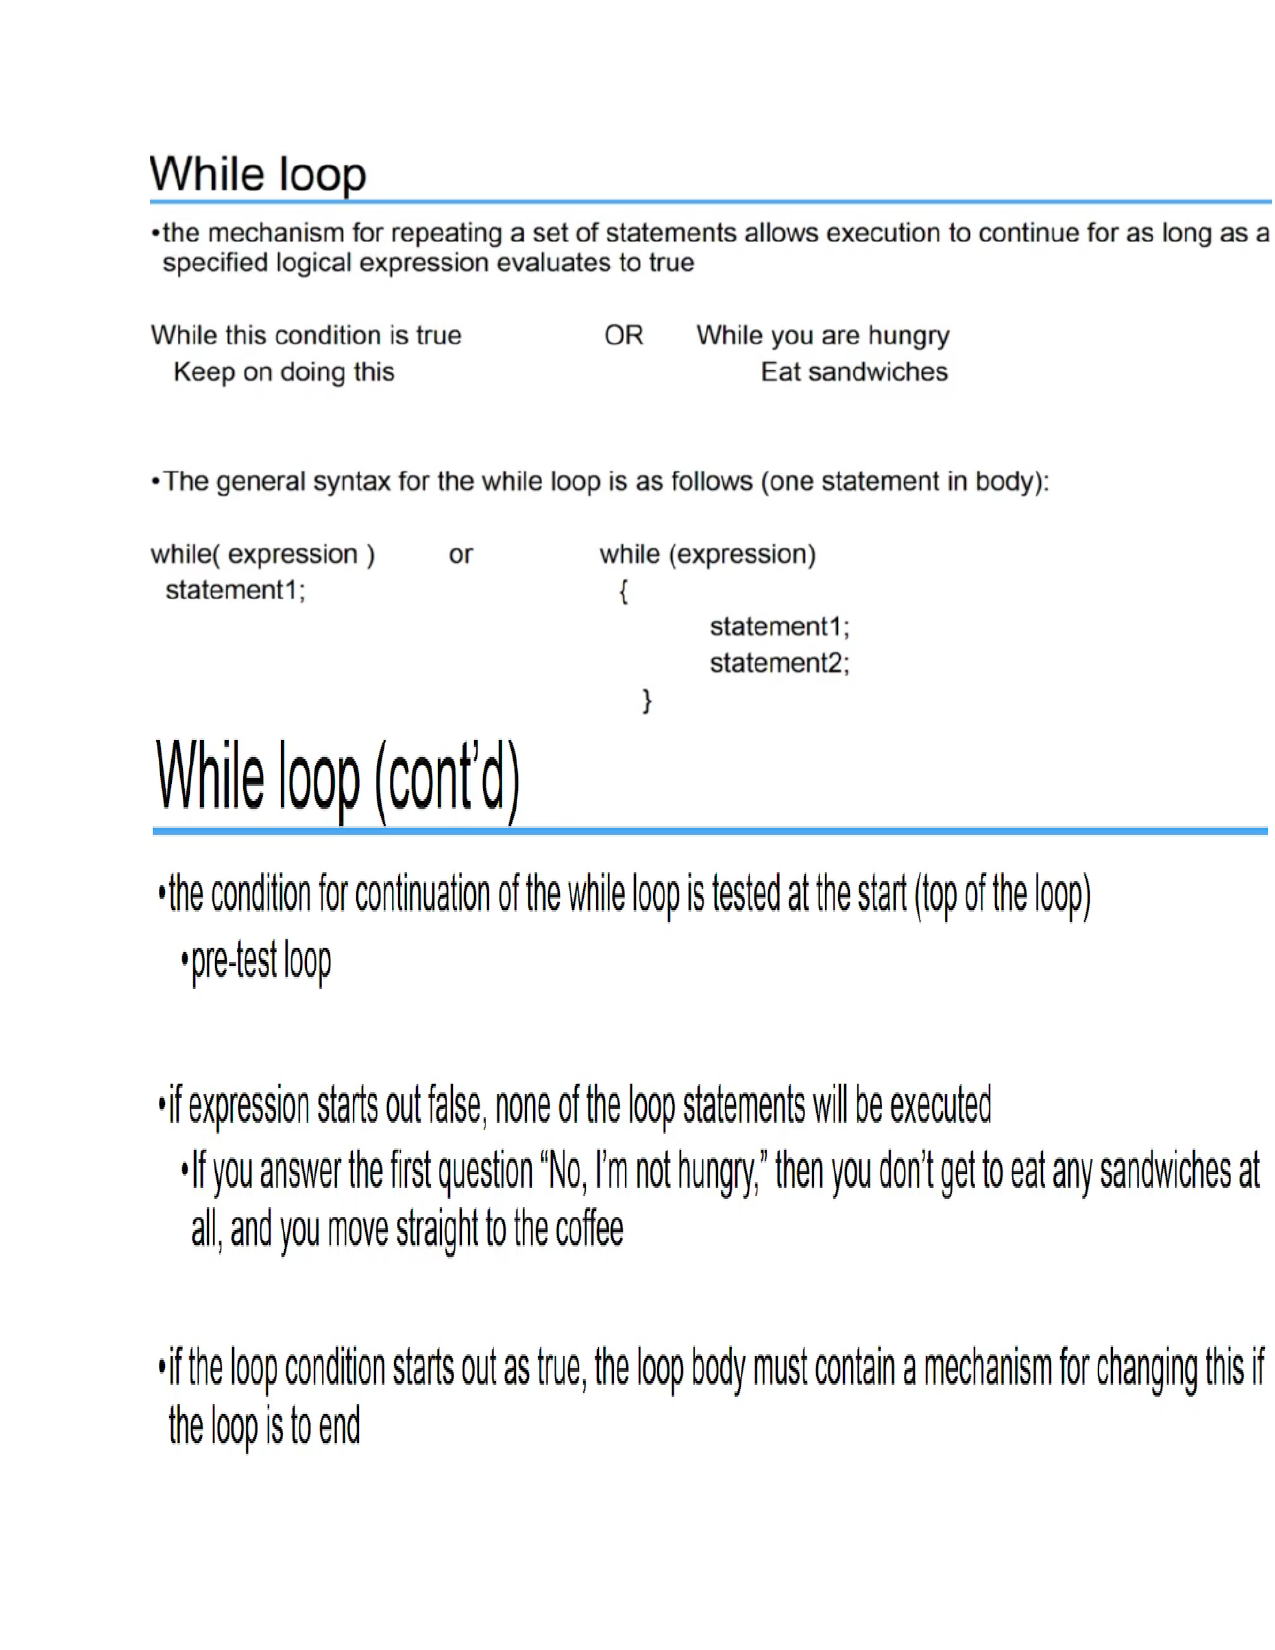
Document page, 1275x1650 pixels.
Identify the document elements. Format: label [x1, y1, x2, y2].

picture [150, 150, 1273, 1461]
